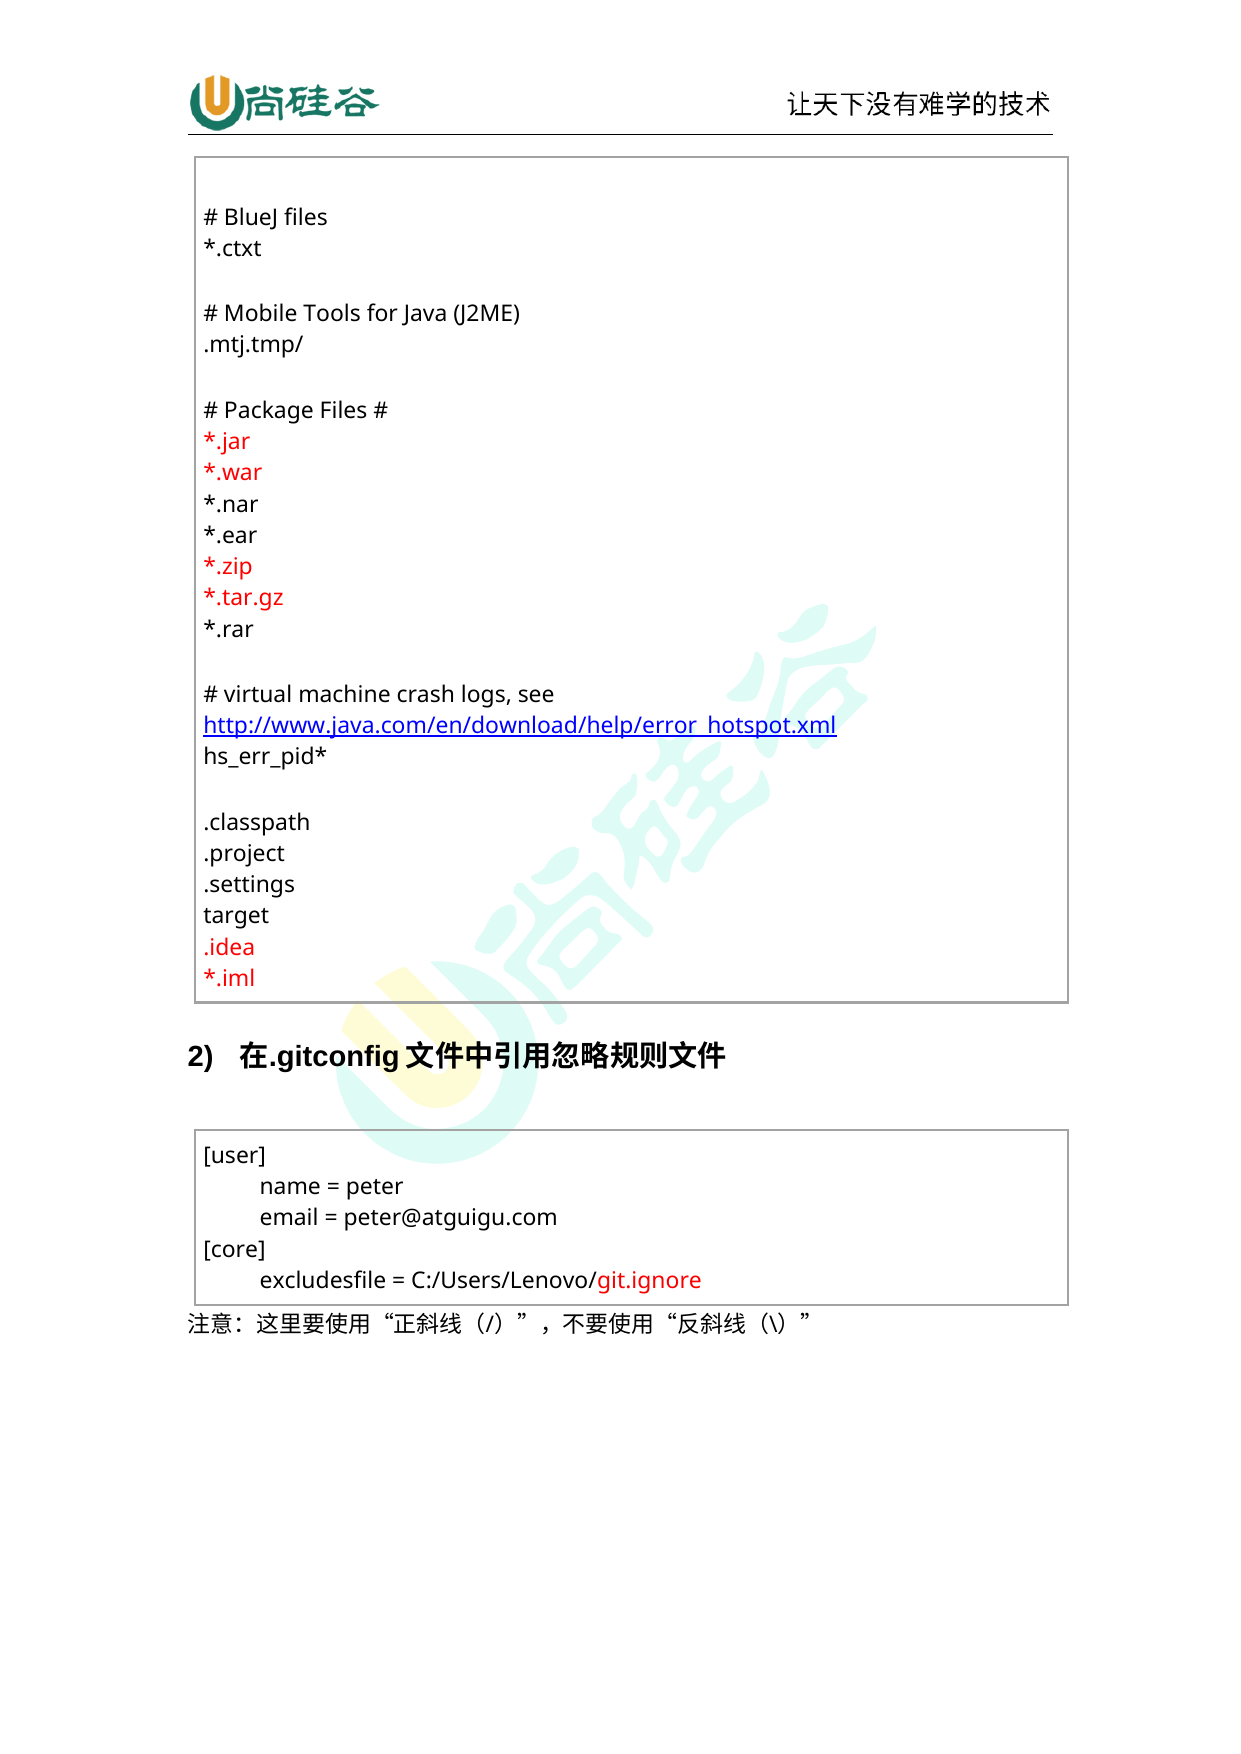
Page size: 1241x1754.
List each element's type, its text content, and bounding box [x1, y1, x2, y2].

subtitle 在.gitconfig文件中引用忽略规则文件 [187, 1033, 1053, 1075]
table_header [196, 158, 1067, 1001]
table_header [user] name = peter email = peter@atguigu.com [core] excludesfile = C:/Users/Lenovo/git.ignore [196, 1131, 1067, 1303]
text 注意：这里要使用“正斜线（/）”，不要使用“反斜线（\）” [187, 1306, 1053, 1339]
picture [187, 73, 1053, 132]
